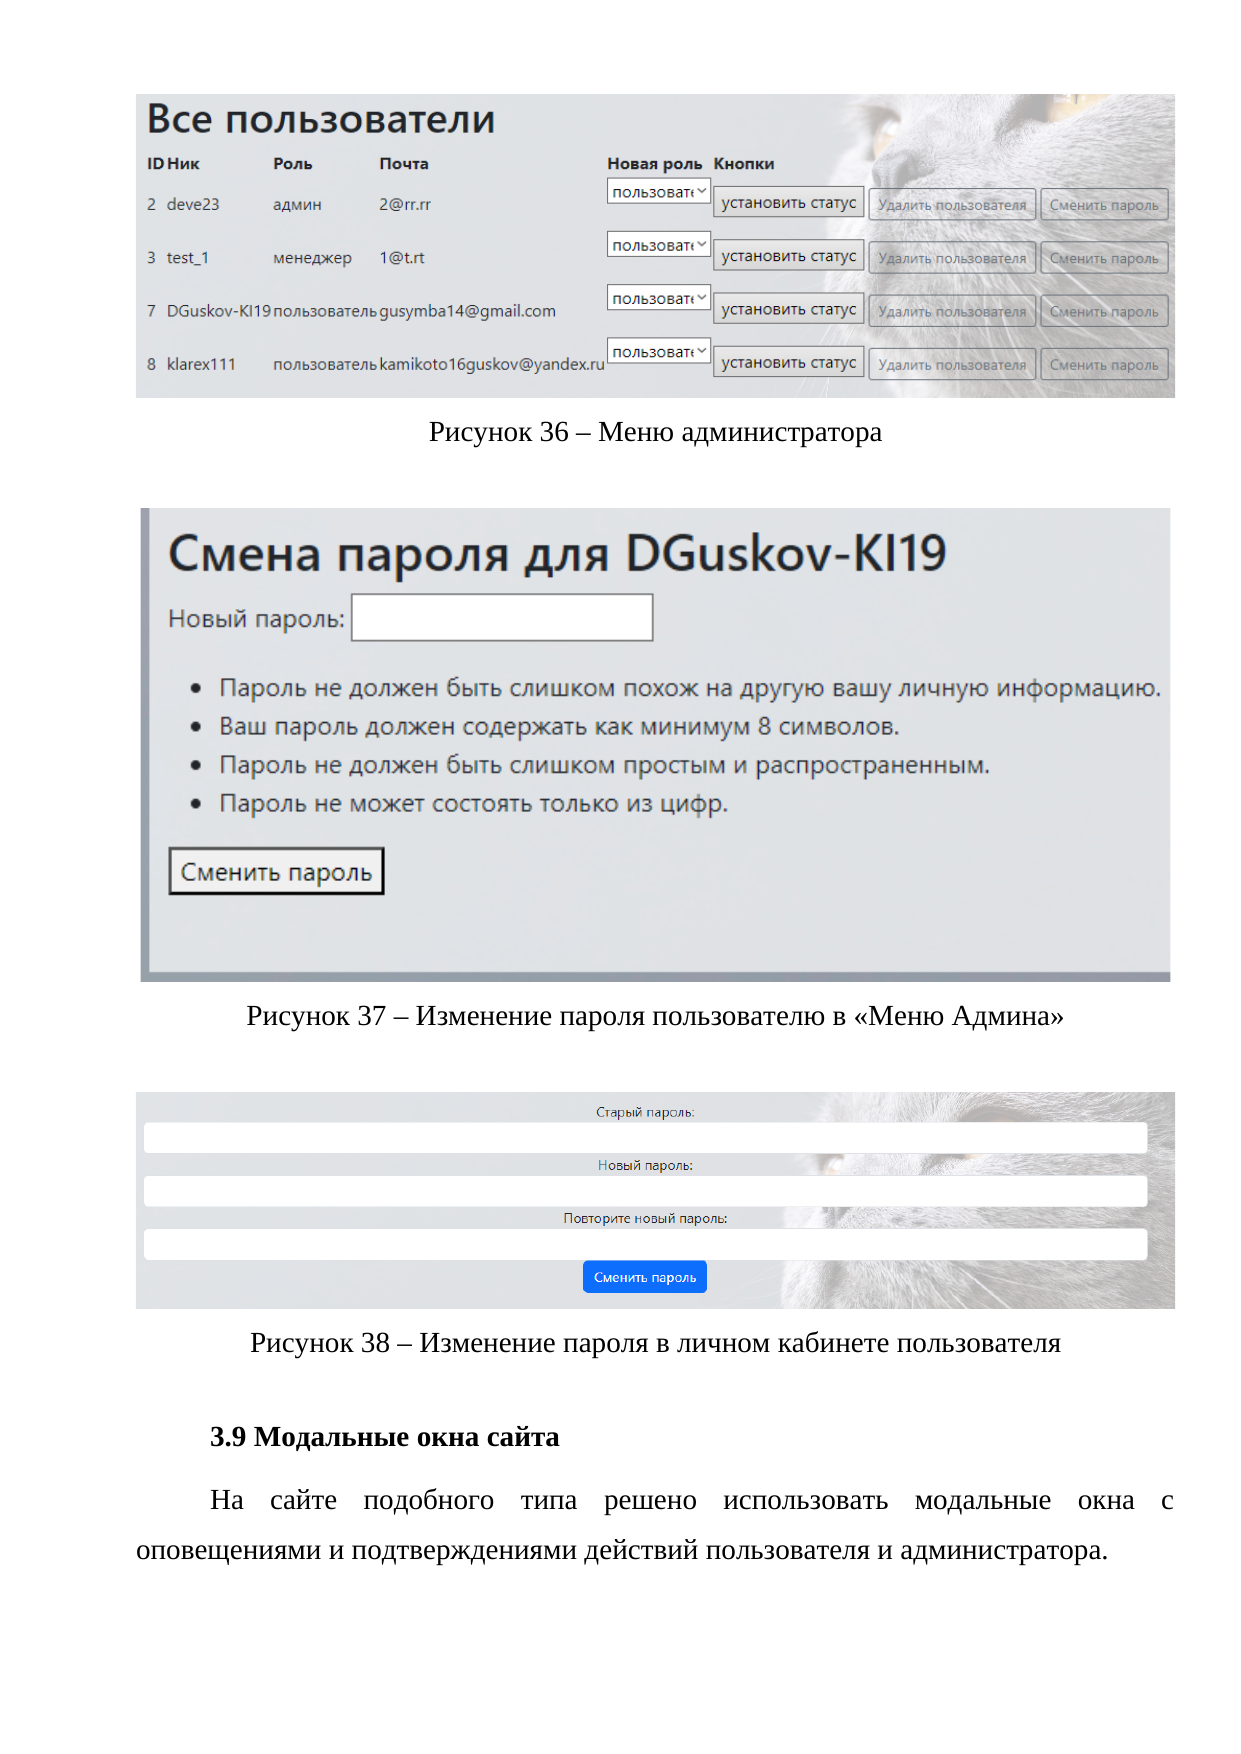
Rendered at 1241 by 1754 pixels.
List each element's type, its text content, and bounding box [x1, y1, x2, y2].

text На сайте подобного типа решено использовать модальные окна с оповещениями и подтверждениями действий пользователя и администратора. [136, 1482, 1175, 1566]
picture [135, 1092, 1176, 1309]
picture [140, 508, 1171, 982]
subtitle Модальные окна сайта [136, 1419, 1175, 1452]
picture [135, 94, 1176, 398]
text Рисунок 36 – Меню администратора [136, 414, 1175, 447]
text Рисунок 38 – Изменение пароля в личном кабинете пользователя [136, 1325, 1175, 1358]
text Рисунок 37 – Изменение пароля пользователю в «Меню Админа» [136, 998, 1175, 1032]
